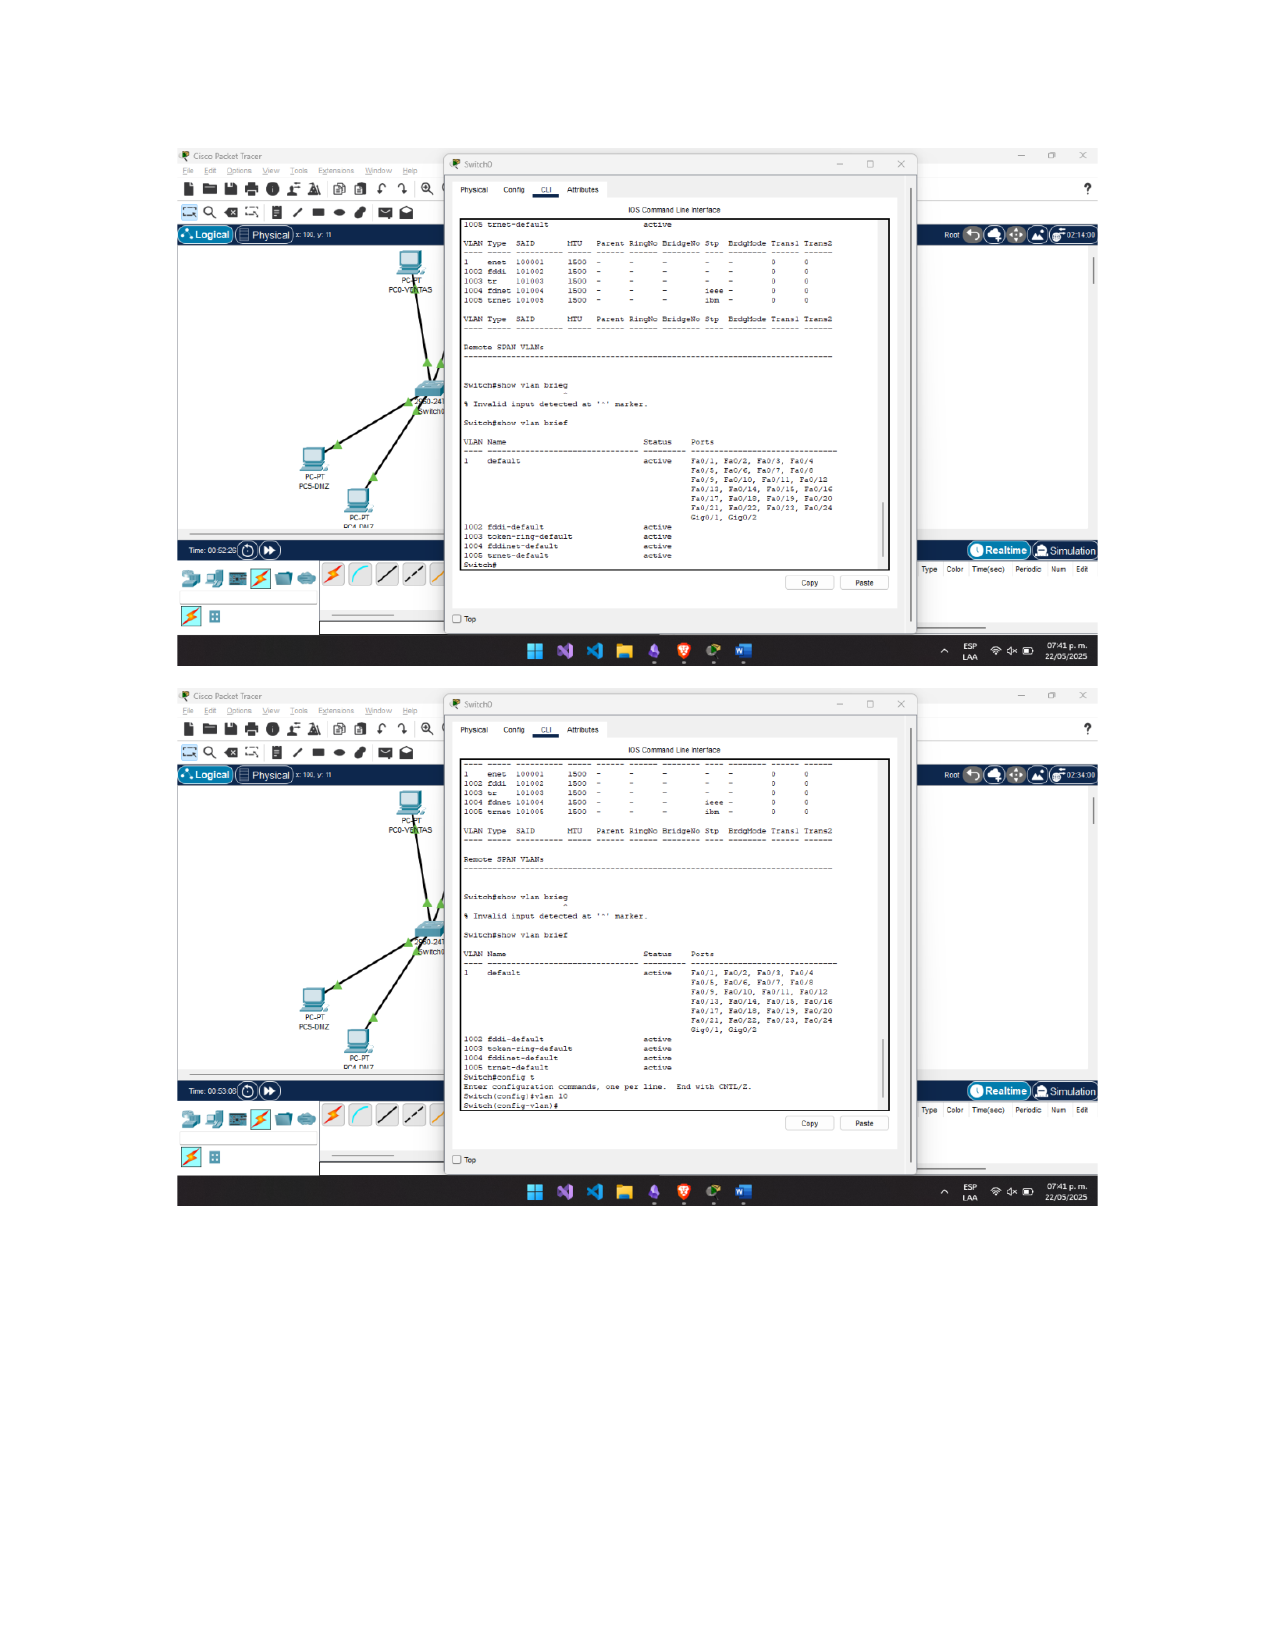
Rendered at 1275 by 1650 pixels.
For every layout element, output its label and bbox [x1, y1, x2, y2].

picture [177, 147, 1098, 666]
picture [177, 687, 1098, 1206]
picture [206, 772, 217, 780]
